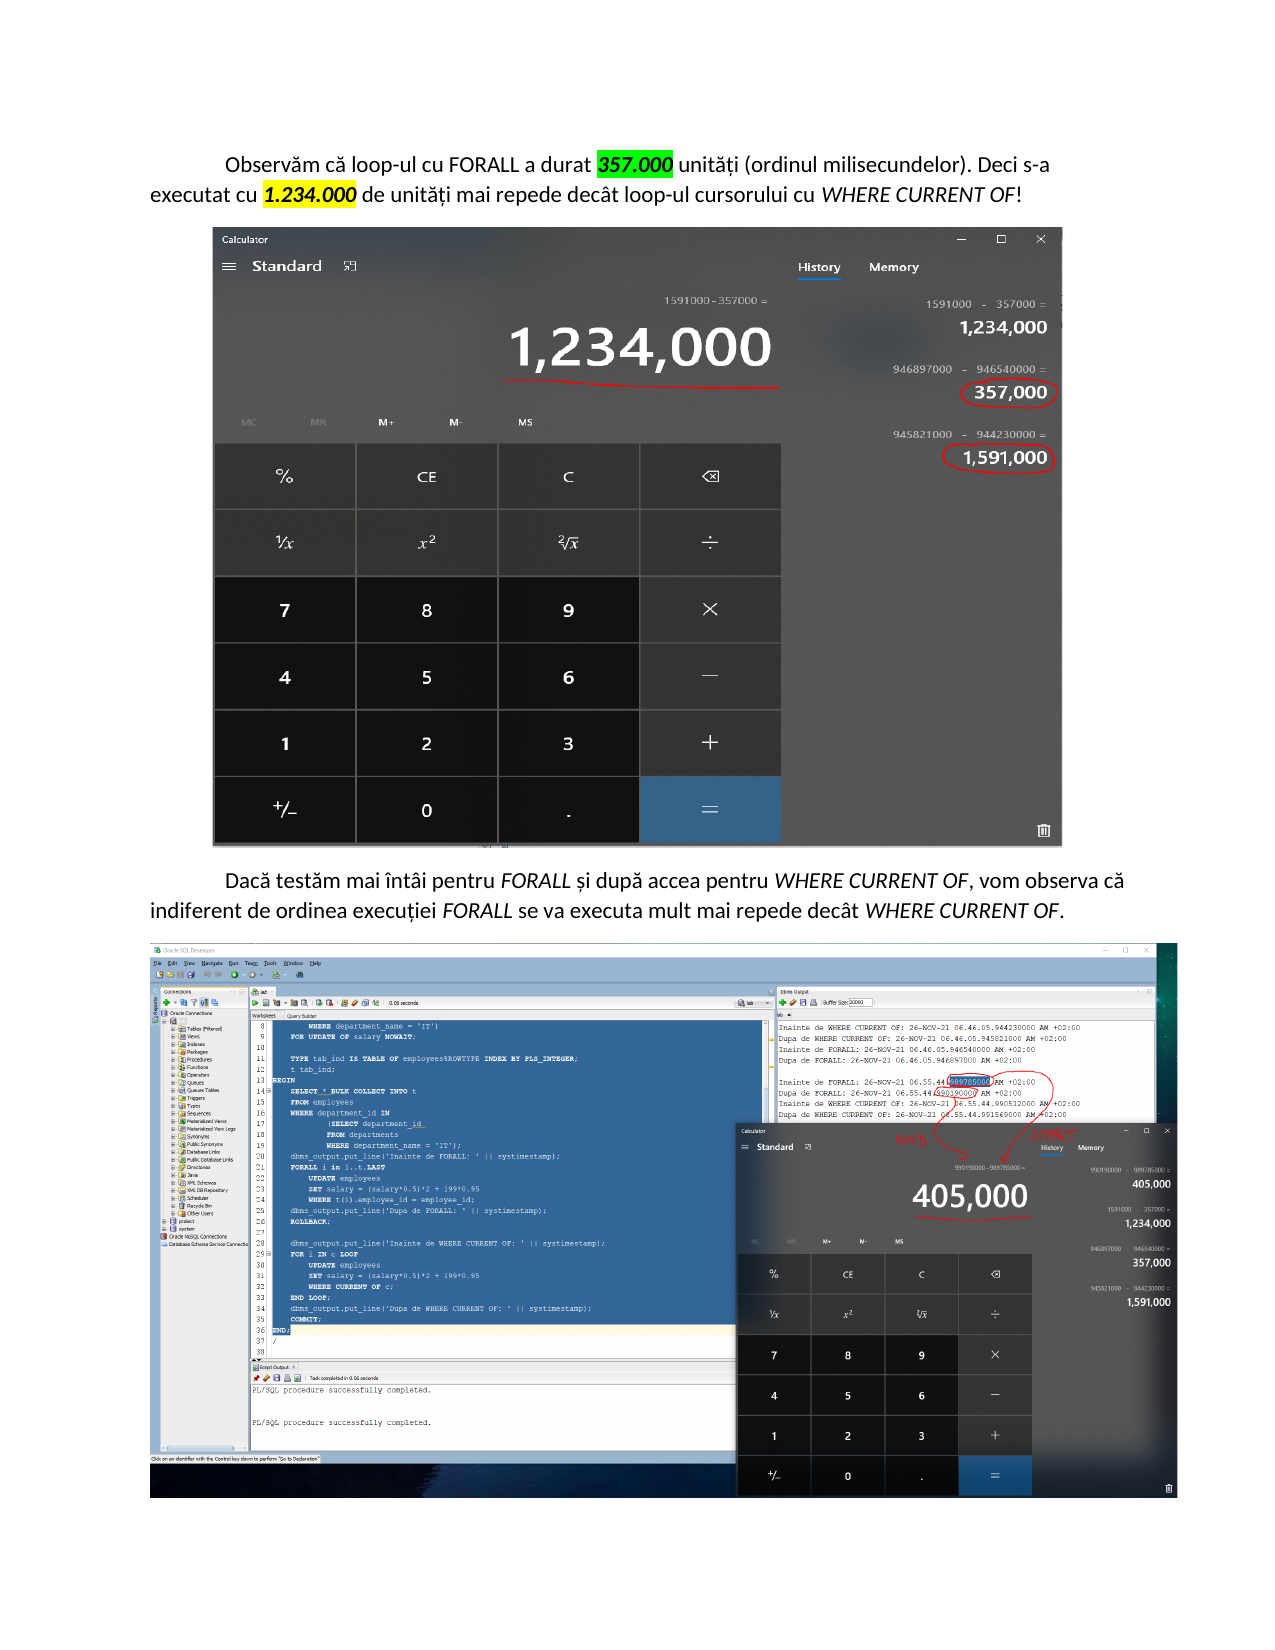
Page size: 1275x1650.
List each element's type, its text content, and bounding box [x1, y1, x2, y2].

picture [150, 943, 1178, 1498]
text Dacă testăm mai întâi pentru FORALL și după accea pentru WHERE CURRENT OF, vom observa că indiferent de ordinea execuției FORALL se va executa mult mai repede decât WHERE CURRENT OF. [150, 866, 1125, 924]
text Observăm că loop-ul cu FORALL a durat 357.000 unități (ordinul milisecundelor). Deci s-a executat cu 1.234.000 de unități mai repede decât loop-ul cursorului cu WHERE CURRENT OF! [150, 150, 1125, 208]
picture [212, 227, 1063, 848]
